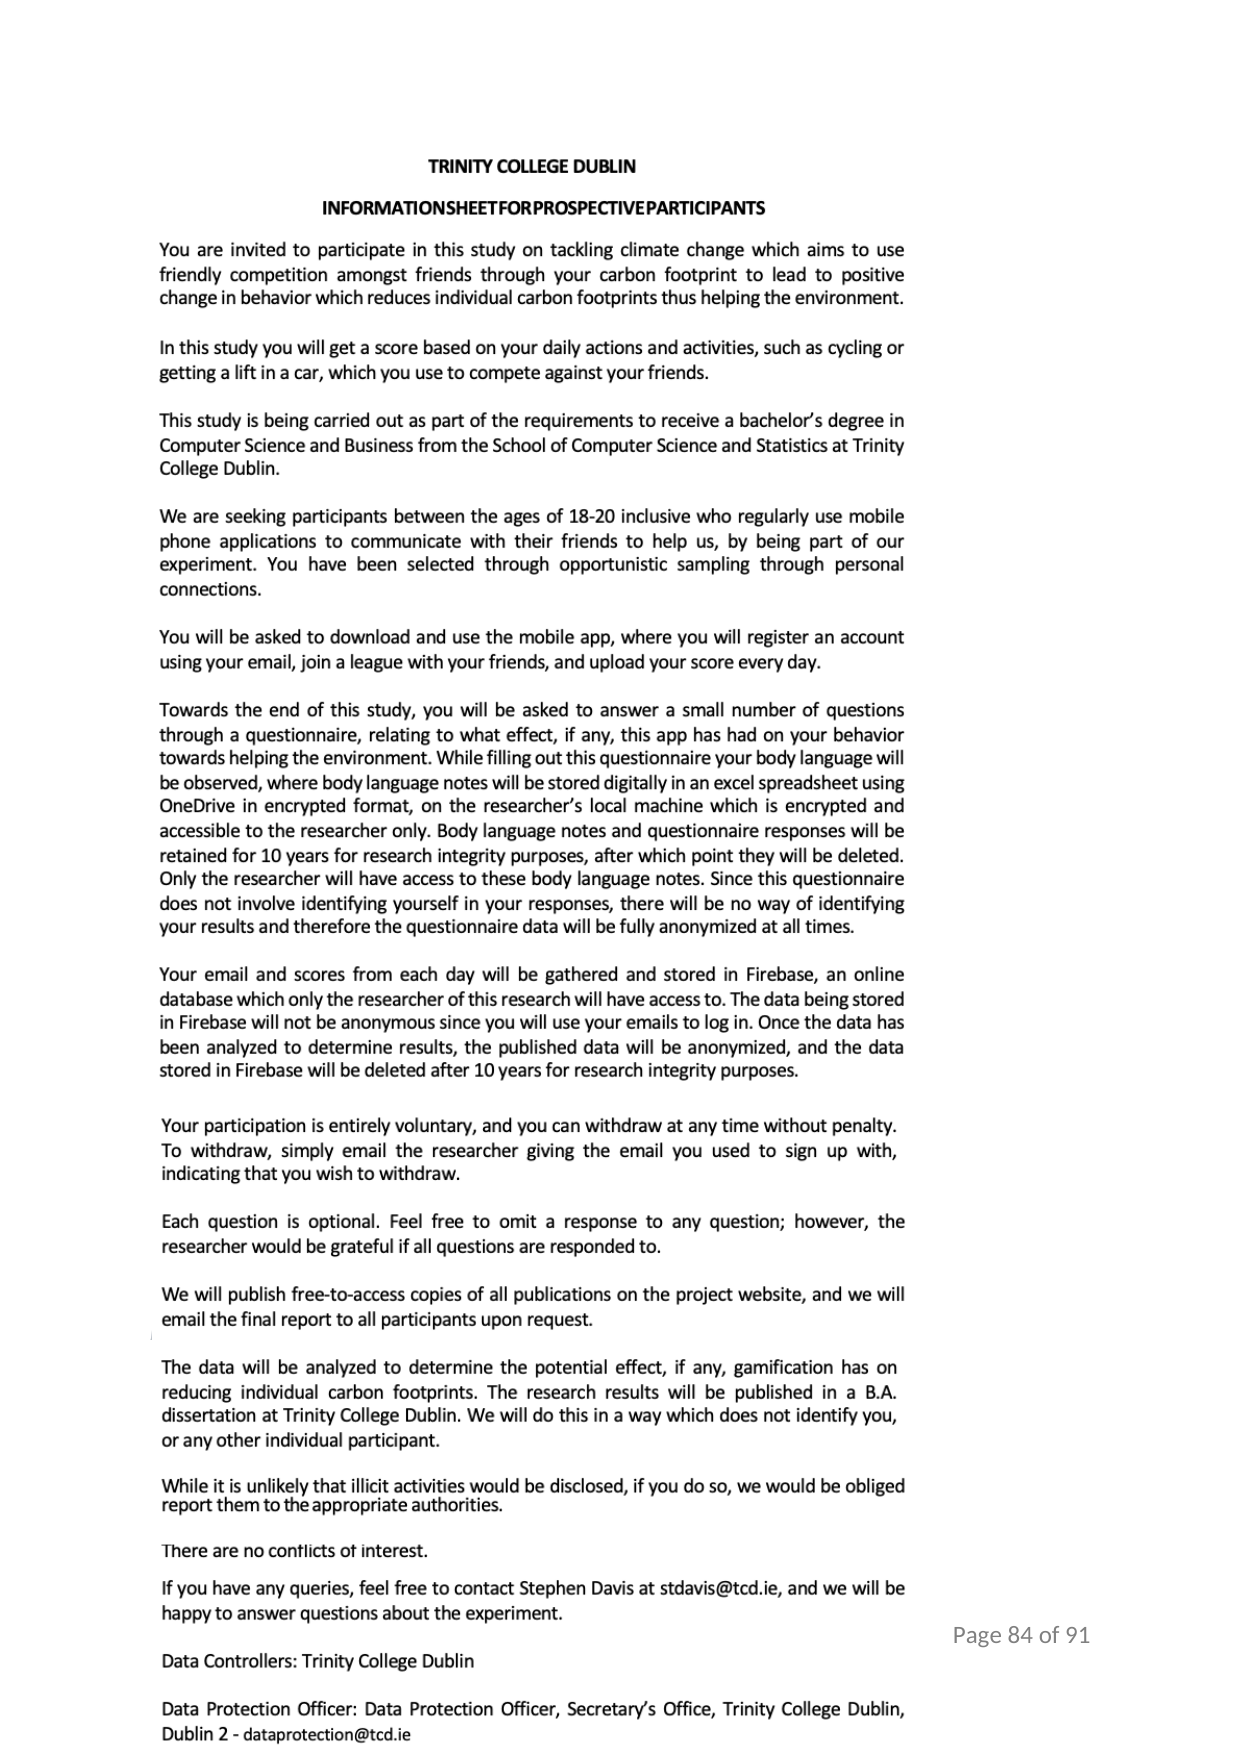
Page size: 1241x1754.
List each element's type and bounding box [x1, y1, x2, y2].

picture [150, 150, 914, 1752]
